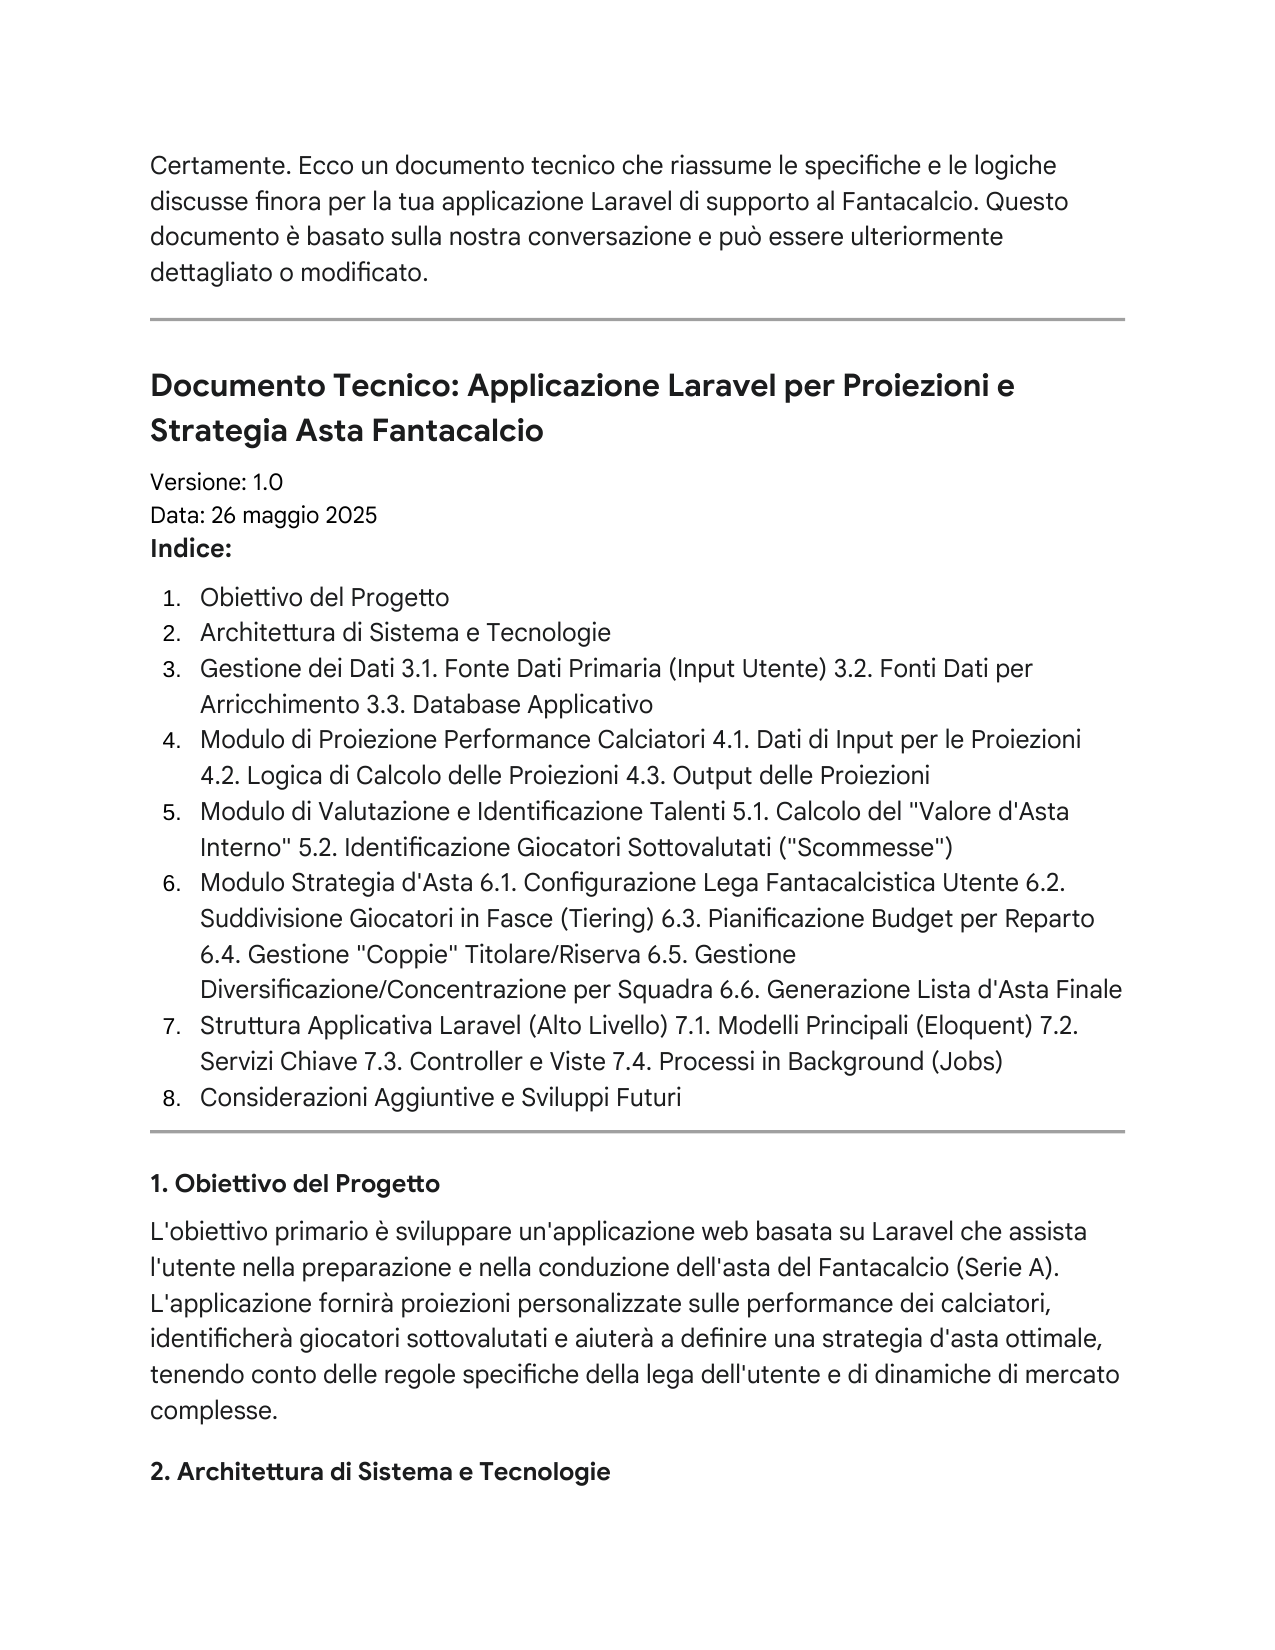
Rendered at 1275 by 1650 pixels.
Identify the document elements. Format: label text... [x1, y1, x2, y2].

text Certamente. Ecco un documento tecnico che riassume le specifiche e le logiche discusse finora per la tua applicazione Laravel di supporto al Fantacalcio. Questo documento è basato sulla nostra conversazione e può essere ulteriormente dettagliato o modificato. [150, 150, 1125, 288]
list Obiettivo del Progetto [162, 582, 1125, 613]
list Considerazioni Aggiuntive e Sviluppi Futuri [162, 1082, 1125, 1113]
subtitle 1. Obiettivo del Progetto [150, 1134, 1125, 1199]
text Versione: 1.0 [150, 468, 1125, 497]
list Modulo Strategia d'Asta 6.1. Configurazione Lega Fantacalcistica Utente 6.2. Suddivisione Giocatori in Fasce (Tiering) 6.3. Pianificazione Budget per Reparto 6.4. Gestione "Coppie" Titolare/Riserva 6.5. Gestione Diversificazione/Concentrazione per Squadra 6.6. Generazione Lista d'Asta Finale [162, 868, 1125, 1006]
list Modulo di Proiezione Performance Calciatori 4.1. Dati di Input per le Proiezioni 4.2. Logica di Calcolo delle Proiezioni 4.3. Output delle Proiezioni [162, 725, 1125, 792]
text L'obiettivo primario è sviluppare un'applicazione web basata su Laravel che assista l'utente nella preparazione e nella conduzione dell'asta del Fantacalcio (Serie A). L'applicazione fornirà proiezioni personalizzate sulle performance dei calciatori, identificherà giocatori sottovalutati e aiuterà a definire una strategia d'asta ottimale, tenendo conto delle regole specifiche della lega dell'utente e di dinamiche di mercato complesse. [150, 1216, 1125, 1426]
list Architettura di Sistema e Tecnologie [162, 617, 1125, 649]
list Modulo di Valutazione e Identificazione Talenti 5.1. Calcolo del "Valore d'Asta Interno" 5.2. Identificazione Giocatori Sottovalutati ("Scommesse") [162, 796, 1125, 863]
subtitle Documento Tecnico: Applicazione Laravel per Proiezioni e Strategia Asta Fantacalcio [150, 322, 1125, 450]
list Gestione dei Dati 3.1. Fonte Dati Primaria (Input Utente) 3.2. Fonti Dati per Arricchimento 3.3. Database Applicativo [162, 653, 1125, 720]
list Struttura Applicativa Laravel (Alto Livello) 7.1. Modelli Principali (Eloquent) 7.2. Servizi Chiave 7.3. Controller e Viste 7.4. Processi in Background (Jobs) [162, 1011, 1125, 1078]
text Data: 26 maggio 2025 [150, 501, 1125, 529]
text Indice: [150, 533, 1125, 565]
subtitle 2. Architettura di Sistema e Tecnologie [150, 1456, 1125, 1487]
